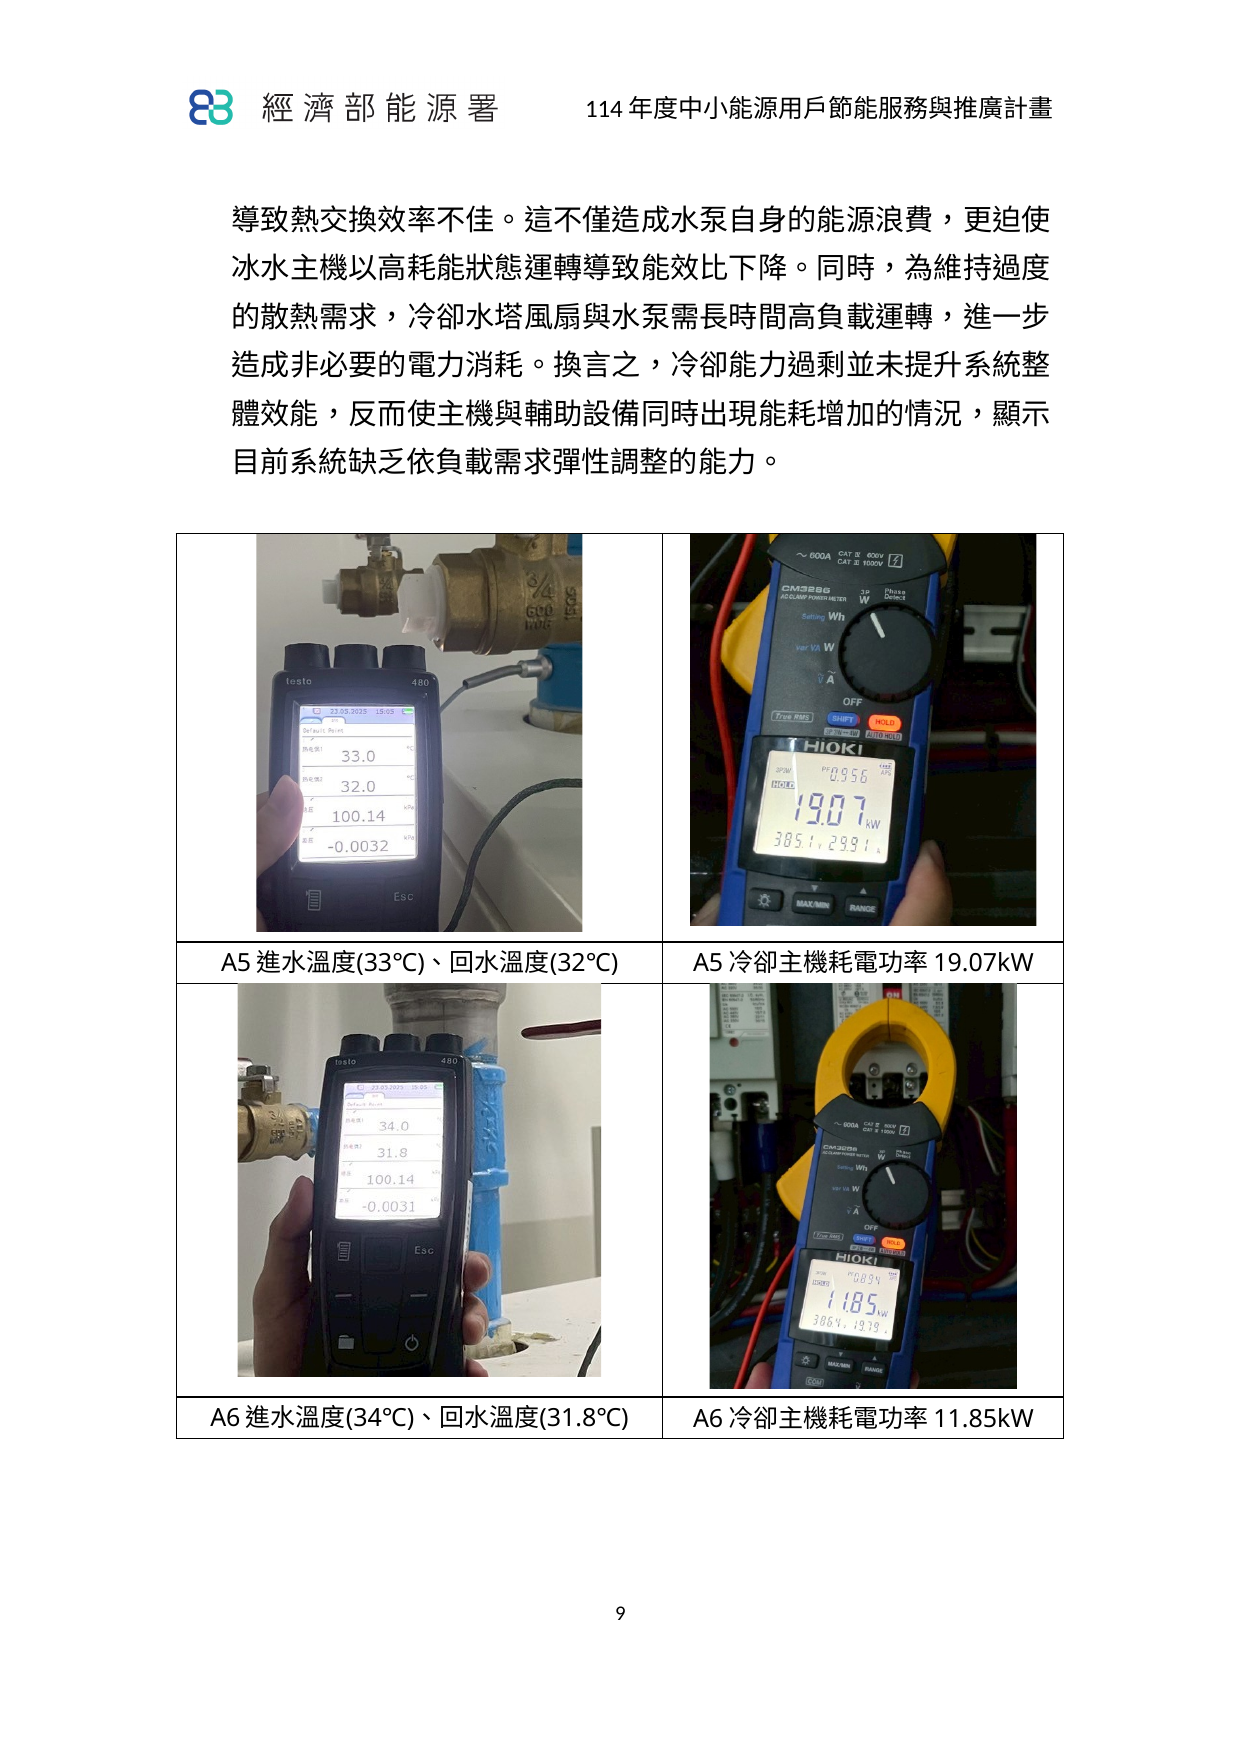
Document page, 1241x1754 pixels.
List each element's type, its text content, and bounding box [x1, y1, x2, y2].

picture [256, 534, 583, 932]
table_cell [663, 984, 1063, 1396]
table_cell A6進水溫度(34℃)、回水溫度(31.8℃) [177, 1398, 662, 1438]
table_header [177, 534, 662, 941]
table_header [663, 534, 1063, 941]
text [231, 196, 1053, 481]
picture [709, 983, 1017, 1389]
picture [182, 76, 505, 129]
table_cell [177, 984, 662, 1396]
table_cell A6冷卻主機耗電功率11.85kW [663, 1398, 1063, 1438]
table_cell A5冷卻主機耗電功率19.07kW [663, 943, 1063, 983]
picture [237, 983, 602, 1377]
picture [690, 534, 1037, 926]
table_cell A5進水溫度(33℃)、回水溫度(32℃) [177, 943, 662, 983]
